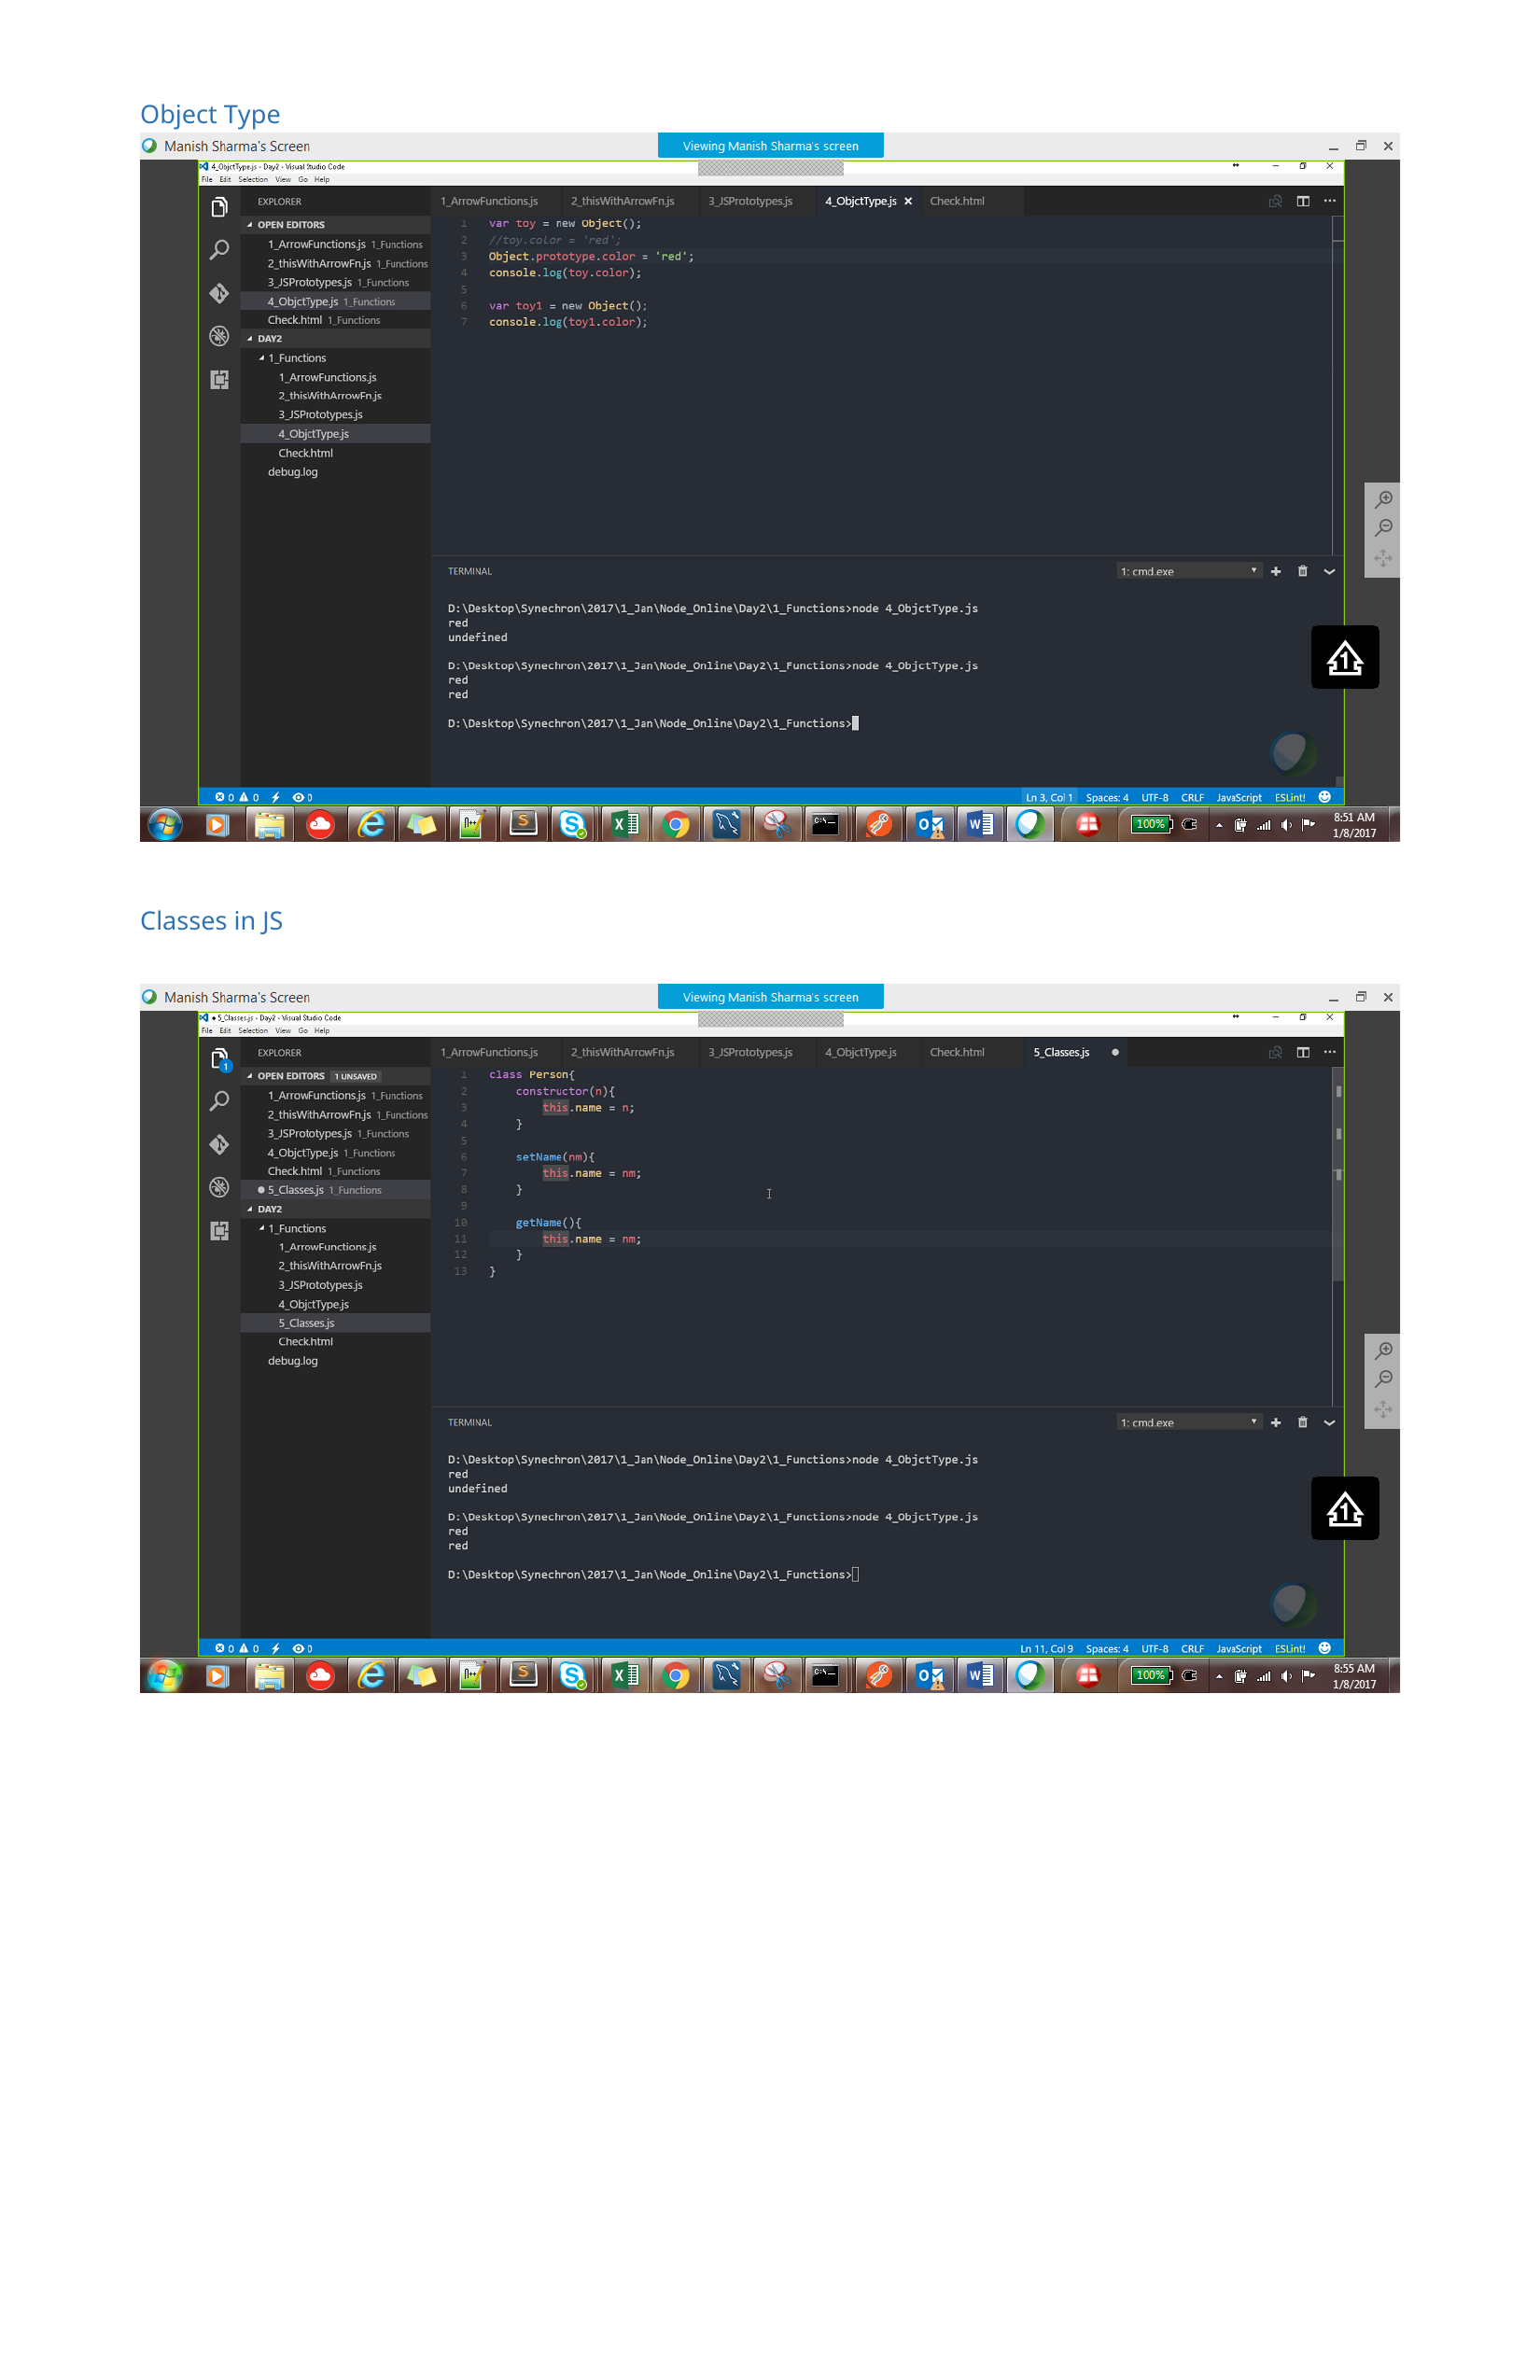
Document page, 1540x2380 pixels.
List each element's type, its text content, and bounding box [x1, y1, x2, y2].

picture [140, 133, 1400, 842]
subtitle Object Type [140, 96, 1400, 131]
picture [735, 143, 741, 149]
picture [735, 994, 741, 1001]
picture [140, 984, 1400, 1693]
subtitle Classes in JS [140, 903, 1400, 937]
